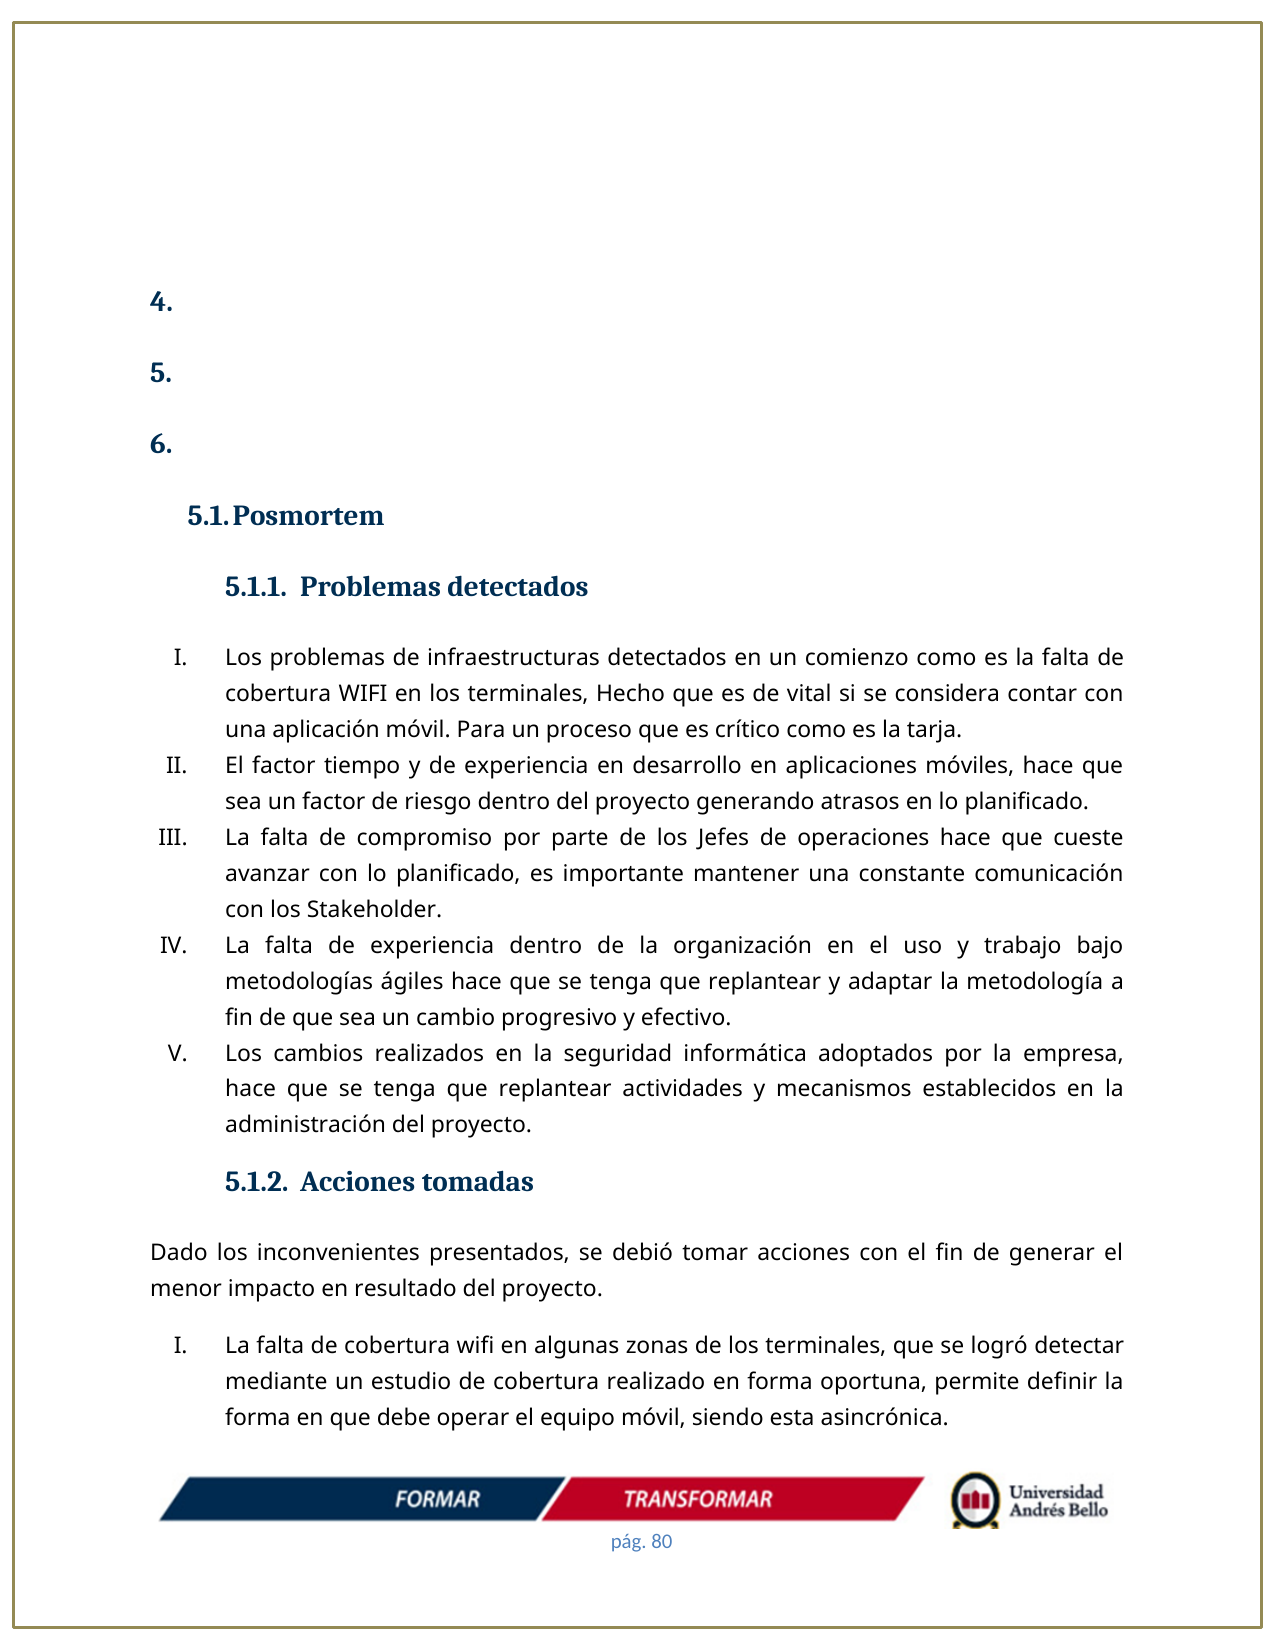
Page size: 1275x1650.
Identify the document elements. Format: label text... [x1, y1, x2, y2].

subtitle Acciones tomadas [225, 1165, 1125, 1199]
list Los problemas de infraestructuras detectados en un comienzo como es la falta de cobertura WIFI en los terminales, Hecho que es de vital si se considera contar con una aplicación móvil. Para un proceso que es crítico como es la tarja. [187, 641, 1125, 744]
list La falta de experiencia dentro de la organización en el uso y trabajo bajo metodologías ágiles hace que se tenga que replantear y adaptar la metodología a fin de que sea un cambio progresivo y efectivo. [187, 929, 1125, 1032]
text Dado los inconvenientes presentados, se debió tomar acciones con el fin de generar el menor impacto en resultado del proyecto. [150, 1236, 1125, 1303]
subtitle Problemas detectados [225, 570, 1125, 603]
list Los cambios realizados en la seguridad informática adoptados por la empresa, hace que se tenga que replantear actividades y mecanismos establecidos en la administración del proyecto. [187, 1036, 1125, 1139]
list La falta de compromiso por parte de los Jefes de operaciones hace que cueste avanzar con lo planificado, es importante mantener una constante comunicación con los Stakeholder. [187, 821, 1125, 924]
picture [157, 1468, 1133, 1529]
subtitle Posmortem [187, 499, 1125, 532]
list El factor tiempo y de experiencia en desarrollo en aplicaciones móviles, hace que sea un factor de riesgo dentro del proyecto generando atrasos en lo planificado. [187, 749, 1125, 816]
list La falta de cobertura wifi en algunas zonas de los terminales, que se logró detectar mediante un estudio de cobertura realizado en forma oportuna, permite definir la forma en que debe operar el equipo móvil, siendo esta asincrónica. [187, 1329, 1125, 1432]
